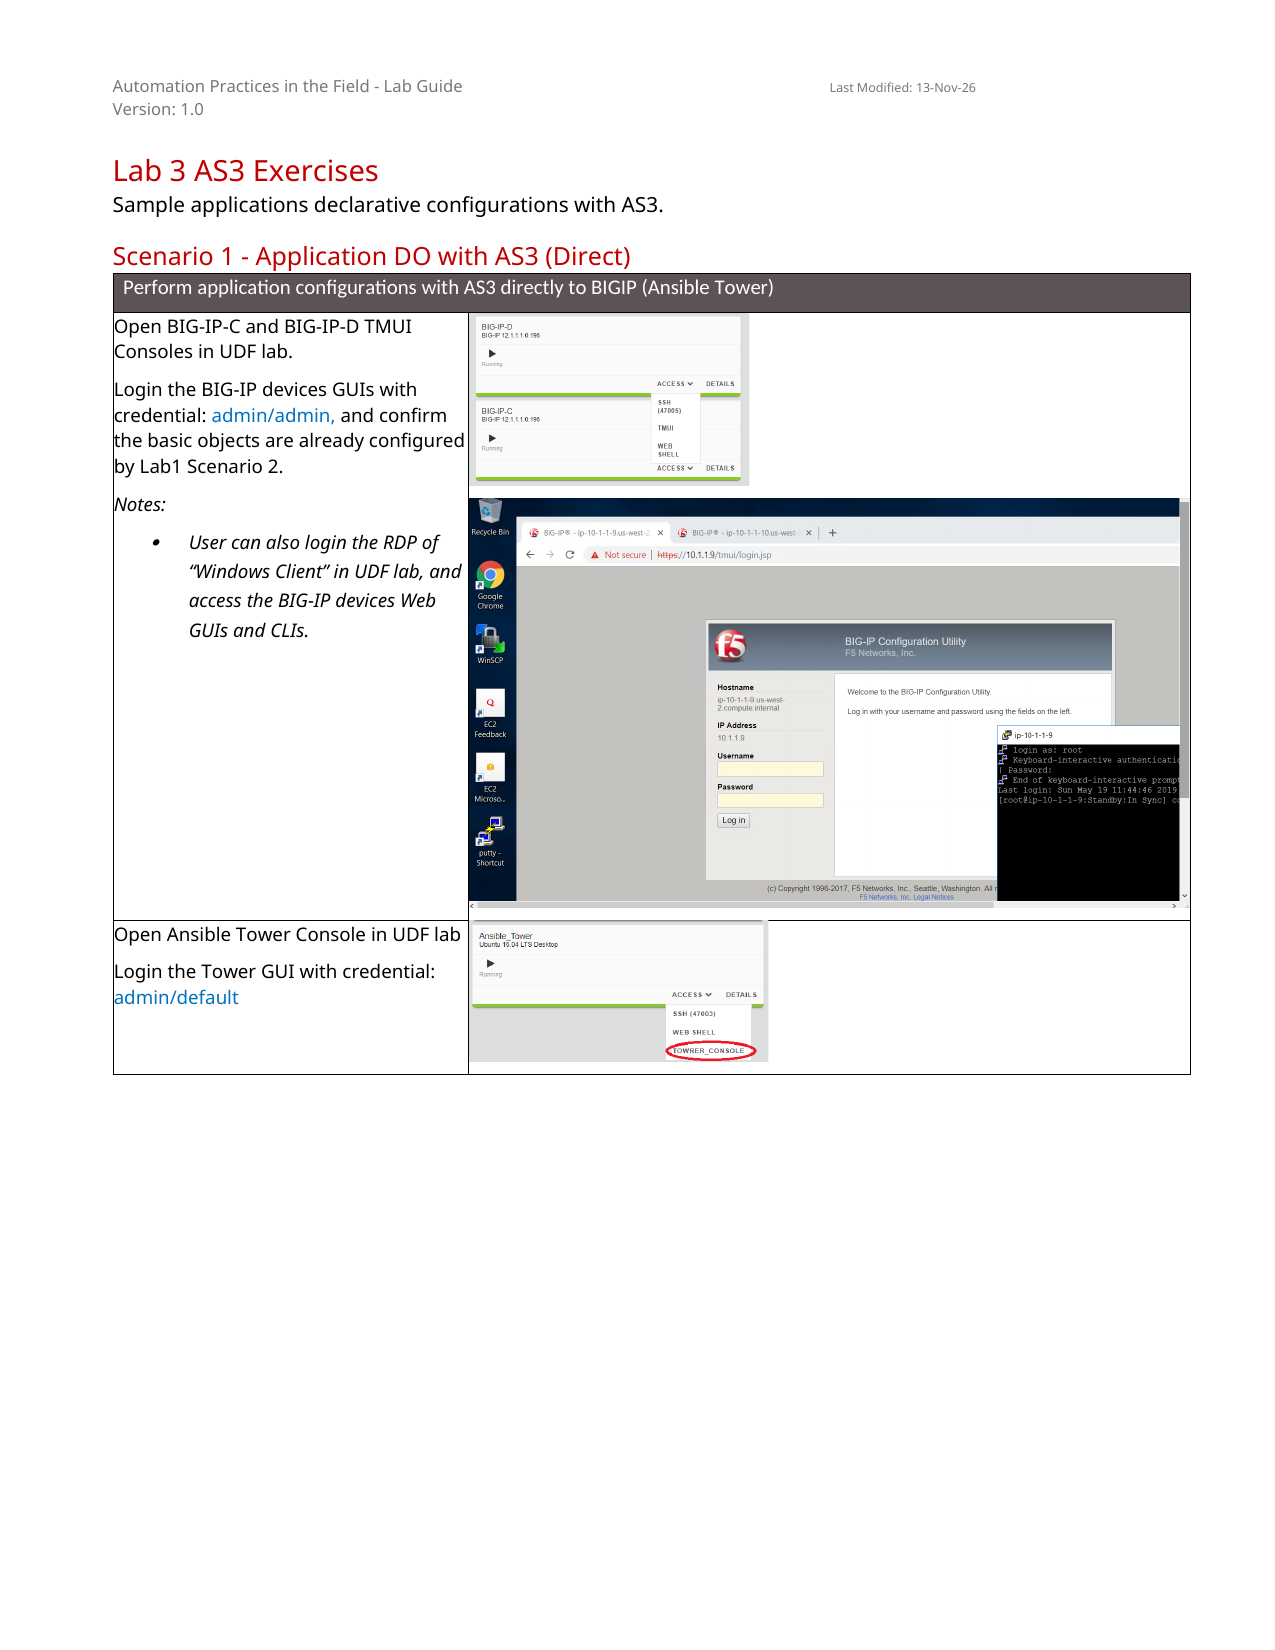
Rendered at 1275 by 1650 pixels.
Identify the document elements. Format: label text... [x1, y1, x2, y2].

table_cell [469, 921, 1190, 1074]
subtitle Lab 3 AS3 Exercises [112, 150, 1162, 190]
text Sample applications declarative configurations with AS3. [112, 190, 1162, 218]
subtitle Scenario 1 - Application DO with AS3 (Direct) [112, 239, 1162, 273]
table_header Perform application configurations with AS3 directly to BIGIP (Ansible Tower) [114, 274, 1190, 312]
table_cell Open Ansible Tower Console in UDF lab Login the Tower GUI with credential: admin/default [114, 921, 468, 1074]
table_cell [469, 313, 1190, 498]
table_cell [469, 908, 1190, 920]
table_cell Open BIG-IP-C and BIG-IP-D TMUI Consoles in UDF lab. Login the BIG-IP devices GUIs with credential: admin/admin, and confirm the basic objects are already configured by Lab1 Scenario 2. Notes: User can also login the RDP of “Windows Client” in UDF lab, and access the BIG-IP devices Web GUIs and CLIs. [114, 313, 468, 920]
